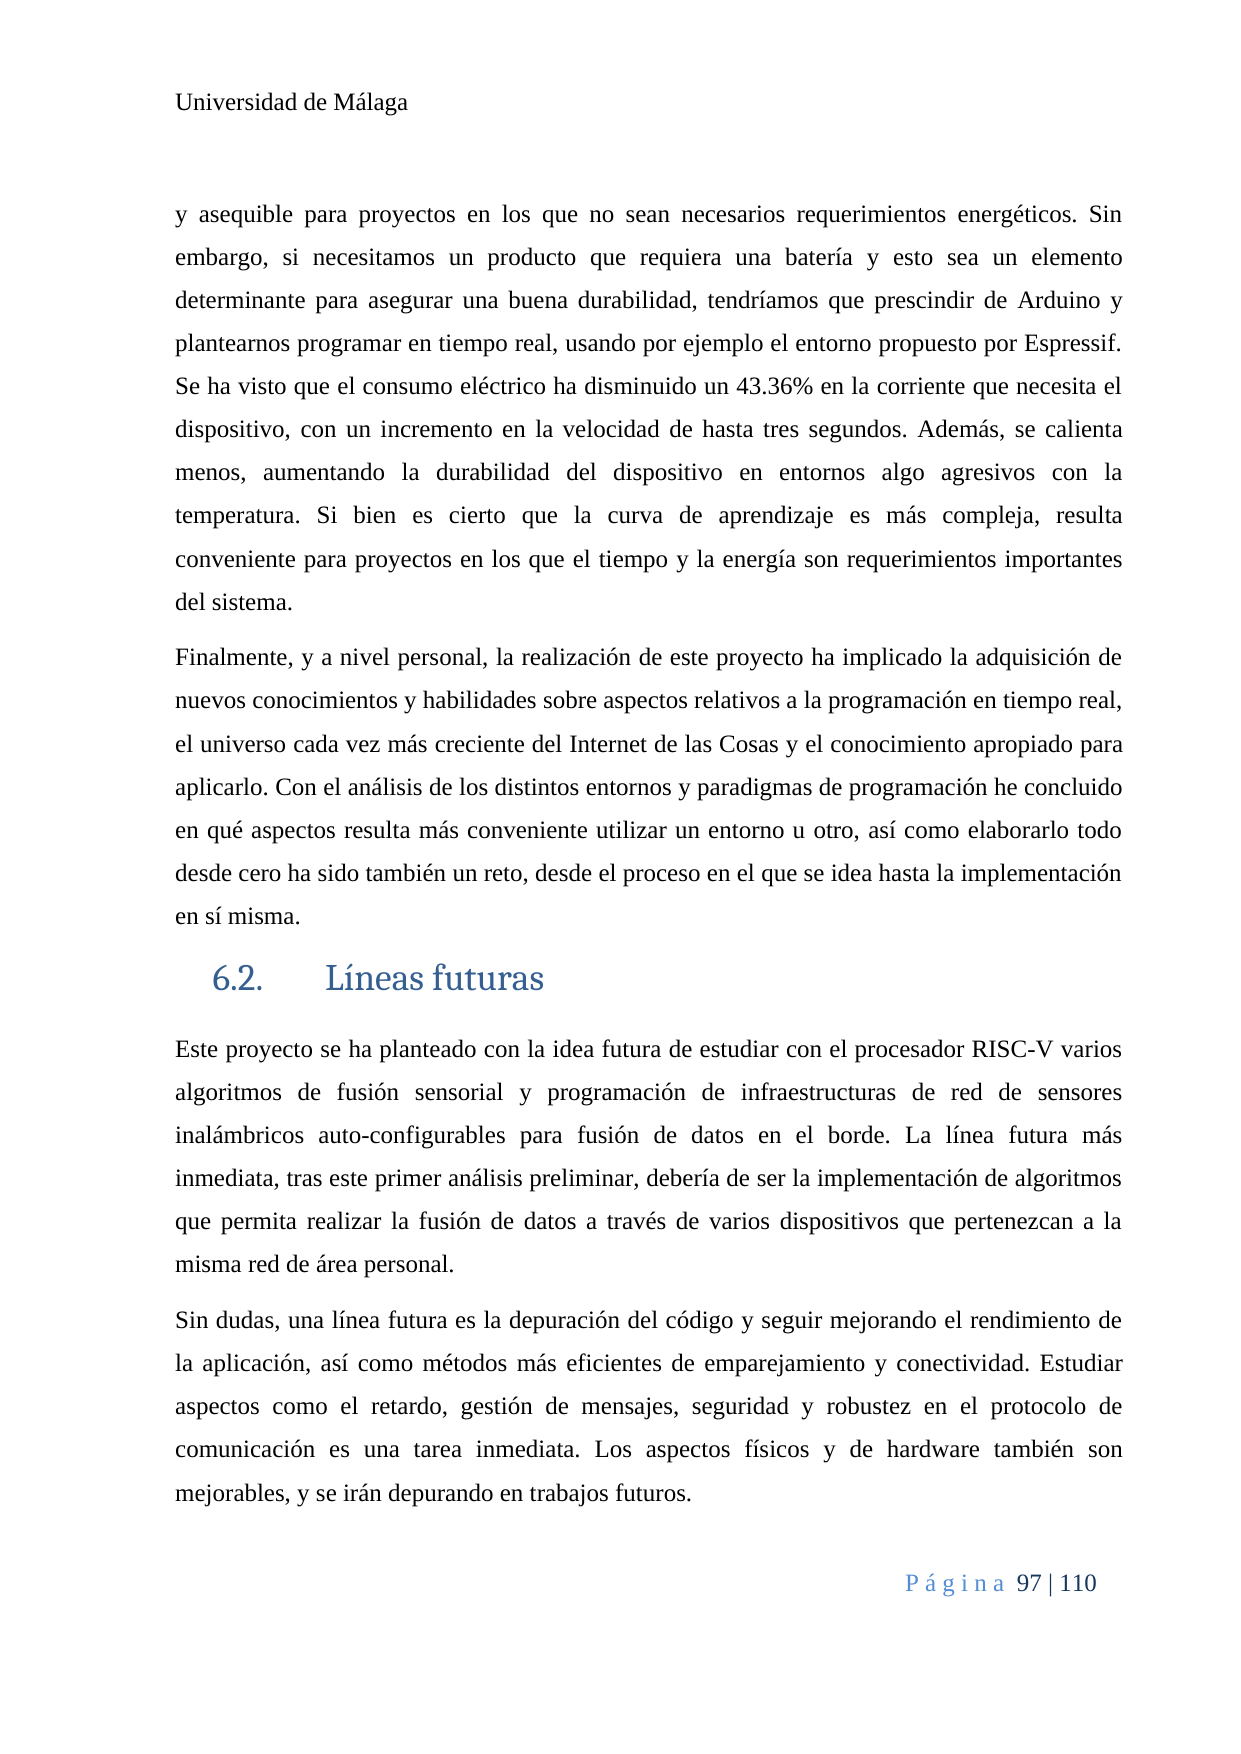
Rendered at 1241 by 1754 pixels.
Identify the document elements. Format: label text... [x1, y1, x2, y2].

text Este proyecto se ha planteado con la idea futura de estudiar con el procesador RISC-V varios algoritmos de fusión sensorial y programación de infraestructuras de red de sensores inalámbricos auto-configurables para fusión de datos en el borde. La línea futura más inmediata, tras este primer análisis preliminar, debería de ser la implementación de algoritmos que permita realizar la fusión de datos a través de varios dispositivos que pertenezcan a la misma red de área personal. [175, 1034, 1123, 1278]
text Finalmente, y a nivel personal, la realización de este proyecto ha implicado la adquisición de nuevos conocimientos y habilidades sobre aspectos relativos a la programación en tiempo real, el universo cada vez más creciente del Internet de las Cosas y el conocimiento apropiado para aplicarlo. Con el análisis de los distintos entornos y paradigmas de programación he concluido en qué aspectos resulta más conveniente utilizar un entorno u otro, así como elaborarlo todo desde cero ha sido también un reto, desde el proceso en el que se idea hasta la implementación en sí misma. [175, 642, 1123, 930]
text Sin dudas, una línea futura es la depuración del código y seguir mejorando el rendimiento de la aplicación, así como métodos más eficientes de emparejamiento y conectividad. Estudiar aspectos como el retardo, gestión de mensajes, seguridad y robustez en el protocolo de comunicación es una tarea inmediata. Los aspectos físicos y de hardware también son mejorables, y se irán depurando en trabajos futuros. [175, 1305, 1123, 1506]
subtitle Líneas futuras [212, 957, 1123, 1000]
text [175, 199, 1123, 616]
